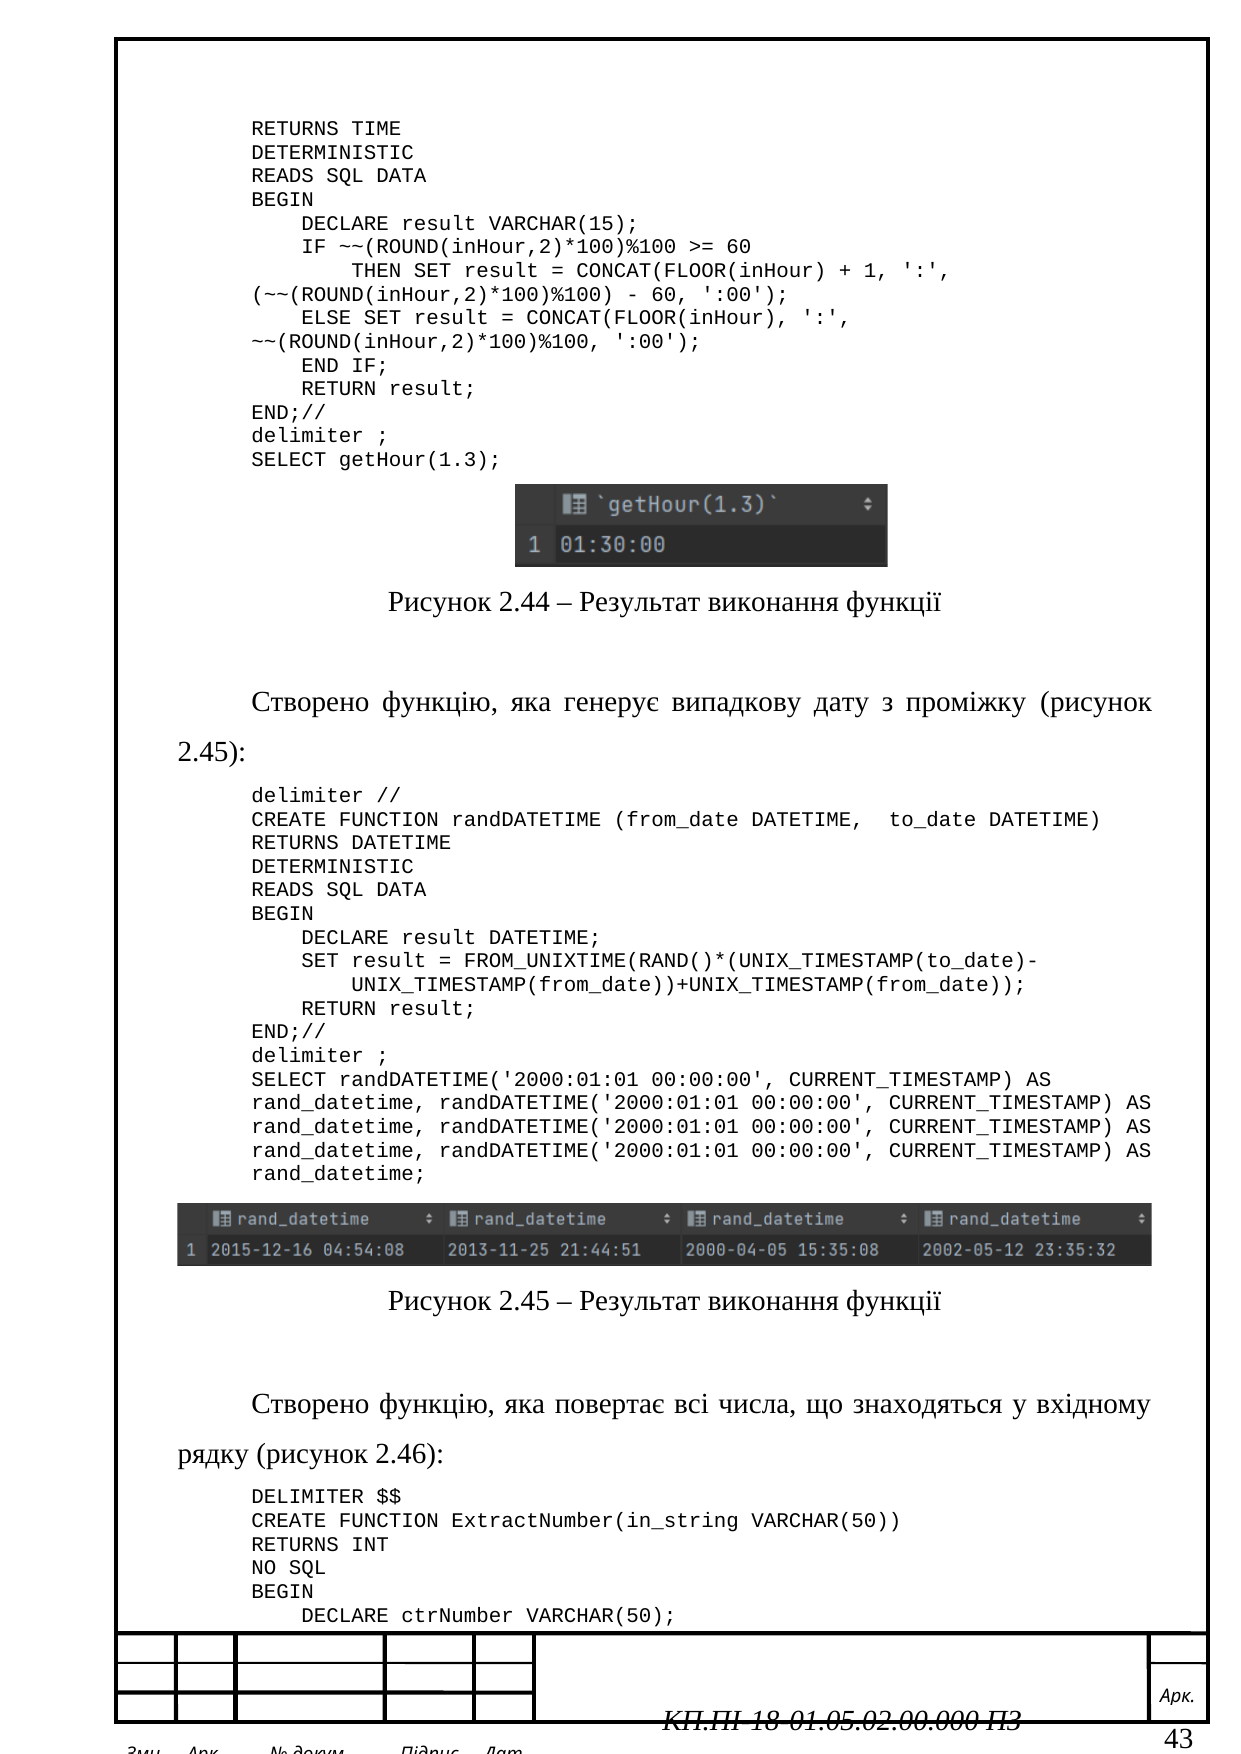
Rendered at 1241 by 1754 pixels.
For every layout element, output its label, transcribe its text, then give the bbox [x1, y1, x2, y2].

text DECLARE result DATETIME; [251, 927, 1152, 950]
text RETURN result; [251, 378, 1152, 402]
text RETURNS DATETIME [251, 832, 1152, 856]
text END IF; [251, 354, 1152, 378]
text delimiter ; [251, 426, 1152, 449]
text END;// [251, 402, 1152, 426]
text END;// [251, 1021, 1152, 1045]
text BEGIN [251, 189, 1152, 213]
text DELIMITER $$ [251, 1486, 1152, 1510]
text DECLARE result VARCHAR(15); [251, 213, 1152, 236]
text SET result = FROM_UNIXTIME(RAND()*(UNIX_TIMESTAMP(to_date)- [251, 950, 1152, 974]
text IF ~~(ROUND(inHour,2)*100)%100 >= 60 [251, 236, 1152, 260]
text Створено функцію, яка генерує випадкову дату з проміжку (рисунок 2.45): [177, 684, 1152, 768]
text Рисунок 2.44 – Результат виконання функції [177, 584, 1152, 617]
text CREATE FUNCTION randDATETIME (from_date DATETIME, to_date DATETIME) [251, 808, 1152, 832]
text Створено функцію, яка повертає всі числа, що знаходяться у вхідному рядку (рисунок 2.46): [177, 1386, 1152, 1469]
text Рисунок 2.45 – Результат виконання функції [177, 1283, 1152, 1316]
text SELECT getHour(1.3); [251, 449, 1152, 473]
text BEGIN [251, 1581, 1152, 1604]
text DECLARE ctrNumber VARCHAR(50); [251, 1604, 1152, 1628]
text DETERMINISTIC [251, 856, 1152, 879]
text SELECT randDATETIME('2000:01:01 00:00:00', CURRENT_TIMESTAMP) AS rand_datetime, randDATETIME('2000:01:01 00:00:00', CURRENT_TIMESTAMP) AS rand_datetime, randDATETIME('2000:01:01 00:00:00', CURRENT_TIMESTAMP) AS rand_datetime, randDATETIME('2000:01:01 00:00:00', CURRENT_TIMESTAMP) AS rand_datetime; [251, 1069, 1152, 1187]
text delimiter ; [251, 1045, 1152, 1069]
text READS SQL DATA [251, 879, 1152, 903]
text BEGIN [251, 903, 1152, 927]
text ELSE SET result = CONCAT(FLOOR(inHour), ':', ~~(ROUND(inHour,2)*100)%100, ':00'); [251, 307, 1152, 354]
text RETURNS TIME [251, 118, 1152, 142]
text UNIX_TIMESTAMP(from_date))+UNIX_TIMESTAMP(from_date)); [251, 974, 1152, 998]
picture [177, 1203, 1152, 1266]
text delimiter // [251, 785, 1152, 808]
picture [515, 484, 888, 567]
text DETERMINISTIC [251, 142, 1152, 165]
text CREATE FUNCTION ExtractNumber(in_string VARCHAR(50)) [251, 1510, 1152, 1534]
text RETURN result; [251, 998, 1152, 1021]
text RETURNS INT [251, 1534, 1152, 1557]
text READS SQL DATA [251, 165, 1152, 189]
text NO SQL [251, 1557, 1152, 1581]
text THEN SET result = CONCAT(FLOOR(inHour) + 1, ':', (~~(ROUND(inHour,2)*100)%100) - 60, ':00'); [251, 260, 1152, 307]
